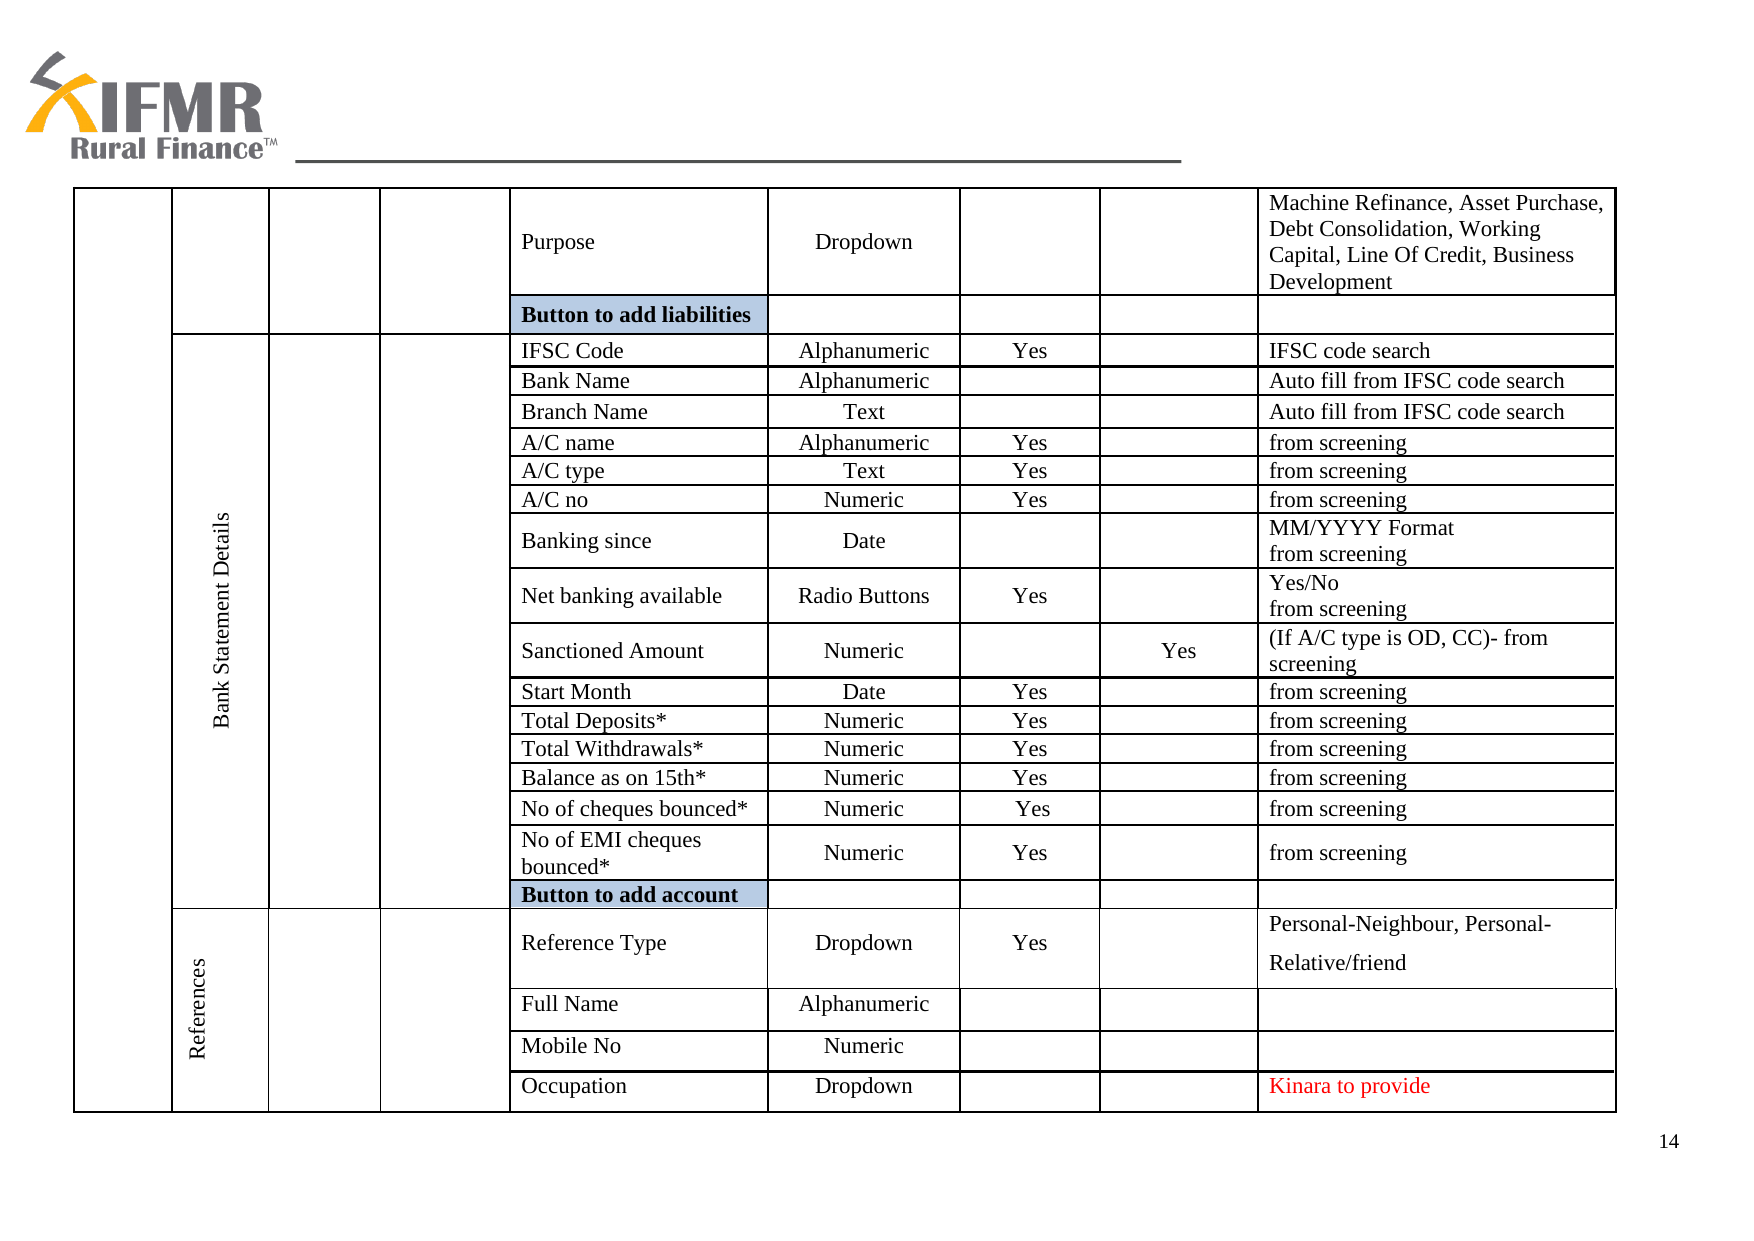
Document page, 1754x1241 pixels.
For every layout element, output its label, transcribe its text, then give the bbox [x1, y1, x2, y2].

table_cell Occupation [511, 1073, 767, 1111]
table_cell [1101, 764, 1257, 790]
table_cell Auto fill from IFSC code search [1259, 394, 1615, 427]
picture [18, 45, 284, 166]
table_cell Kinara to provide [1259, 1070, 1615, 1111]
table_cell Yes [1101, 624, 1257, 676]
table_cell Button to add account [511, 881, 767, 907]
table_cell Total Deposits* [511, 707, 767, 733]
table_cell References [173, 909, 268, 1111]
table_cell [1259, 296, 1615, 333]
table_cell Button to add liabilities [511, 296, 767, 333]
table_cell [1101, 792, 1257, 824]
table_cell Reference Type [511, 909, 767, 987]
table_cell from screening [1259, 427, 1615, 455]
table_cell A/C type [511, 457, 767, 483]
table_cell No of EMI cheques bounced* [511, 826, 767, 879]
table_cell IFSC code search [1259, 333, 1615, 365]
table_cell [1101, 486, 1257, 512]
table_cell [1101, 679, 1257, 705]
table_cell [1259, 1030, 1615, 1070]
table_cell [1101, 368, 1257, 394]
table_cell [1101, 189, 1257, 294]
table_cell Machine Refinance, Asset Purchase, Debt Consolidation, Working Capital, Line Of Credit, Business Development [1259, 189, 1614, 294]
table_cell Numeric [769, 792, 959, 824]
table_cell (If A/C type is OD, CC)- from screening [1259, 622, 1615, 676]
table_cell Personal-Neighbour, Personal-Relative/friend [1258, 908, 1615, 987]
table_cell [1101, 735, 1257, 762]
table_cell Text [769, 396, 959, 427]
table_cell Text [769, 457, 959, 483]
table_cell Numeric [769, 707, 959, 733]
table_cell Purpose [511, 189, 767, 294]
table_cell Numeric [769, 486, 959, 512]
table_cell Alphanumeric [769, 335, 959, 365]
table_cell MM/YYYY Format from screening [1259, 512, 1615, 567]
table_cell [1101, 335, 1257, 365]
table_cell from screening [1259, 705, 1615, 733]
table_cell Mobile No [511, 1032, 767, 1070]
table_cell from screening [1259, 824, 1615, 879]
table_cell [1101, 989, 1257, 1030]
table_cell Dropdown [769, 1073, 959, 1111]
table_cell Yes [961, 457, 1099, 483]
table_cell [961, 624, 1099, 676]
table_cell Yes [961, 335, 1099, 365]
table_cell from screening [1259, 455, 1615, 483]
table_cell Yes [960, 909, 1099, 987]
table_cell Numeric [769, 764, 959, 790]
table_cell from screening [1259, 733, 1615, 762]
table_cell Yes/No from screening [1259, 567, 1615, 622]
table_cell IFSC Code [511, 335, 767, 365]
table_cell Yes [961, 764, 1099, 790]
table_cell Bank Name [511, 368, 767, 394]
table_cell [1101, 881, 1257, 907]
table_cell [769, 881, 959, 907]
table_cell Net banking available [511, 569, 767, 622]
table_cell Radio Buttons [769, 569, 959, 622]
table_cell [381, 335, 509, 907]
table_cell [961, 1073, 1099, 1111]
table_cell [961, 1032, 1099, 1070]
table_cell [1259, 988, 1615, 1030]
table_cell Full Name [511, 989, 767, 1030]
table_cell from screening [1259, 484, 1615, 512]
table_cell Yes [961, 826, 1099, 879]
table_cell [1101, 707, 1257, 733]
table_cell Start Month [511, 679, 767, 705]
table_cell [1259, 879, 1615, 907]
table_cell [1100, 909, 1257, 987]
table_cell [1101, 429, 1257, 455]
table_cell Balance as on 15th* [511, 764, 767, 790]
table_cell [1101, 396, 1257, 427]
table_cell [961, 296, 1099, 333]
table_cell Date [769, 679, 959, 705]
table_cell Date [769, 514, 959, 567]
table_cell [961, 396, 1099, 427]
table_cell Dropdown [769, 189, 959, 294]
table_cell [1101, 569, 1257, 622]
table_cell [1101, 826, 1257, 879]
table_cell [1101, 1032, 1257, 1070]
table_cell Yes [961, 735, 1099, 762]
table_cell [1101, 296, 1257, 333]
table_cell Sanctioned Amount [511, 624, 767, 676]
table_cell from screening [1259, 790, 1615, 824]
table_cell Banking since [511, 514, 767, 567]
table_cell from screening [1259, 676, 1615, 705]
table_cell Yes [961, 707, 1099, 733]
table_cell [1101, 457, 1257, 483]
table_cell [961, 368, 1099, 394]
table_cell [769, 296, 959, 333]
table_cell Branch Name [511, 396, 767, 427]
table_cell Auto fill from IFSC code search [1259, 365, 1615, 394]
table_cell Numeric [769, 826, 959, 879]
table_cell [269, 909, 380, 1111]
table_cell Alphanumeric [769, 429, 959, 455]
table_cell [961, 881, 1099, 907]
table_cell Alphanumeric [769, 368, 959, 394]
table_cell from screening [1259, 762, 1615, 790]
table_cell Yes [961, 569, 1099, 622]
table_cell Bank Statement Details [173, 335, 268, 907]
table_cell [1101, 1073, 1257, 1111]
table_cell Numeric [769, 624, 959, 676]
table_cell [961, 189, 1099, 294]
table_cell [961, 514, 1099, 567]
table_cell [270, 335, 379, 907]
table_cell No of cheques bounced* [511, 792, 767, 824]
table_cell Alphanumeric [769, 989, 959, 1030]
table_cell [1101, 514, 1257, 567]
table_cell Numeric [769, 735, 959, 762]
table_cell Yes [961, 486, 1099, 512]
table_cell A/C name [511, 429, 767, 455]
table_cell [961, 989, 1099, 1030]
table_cell Dropdown [768, 909, 959, 987]
table_cell Yes [961, 429, 1099, 455]
table_cell Total Withdrawals* [511, 735, 767, 762]
table_cell Numeric [769, 1032, 959, 1070]
table_cell Yes [961, 792, 1099, 824]
table_cell [381, 909, 509, 1111]
table_cell Yes [961, 679, 1099, 705]
table_cell A/C no [511, 486, 767, 512]
